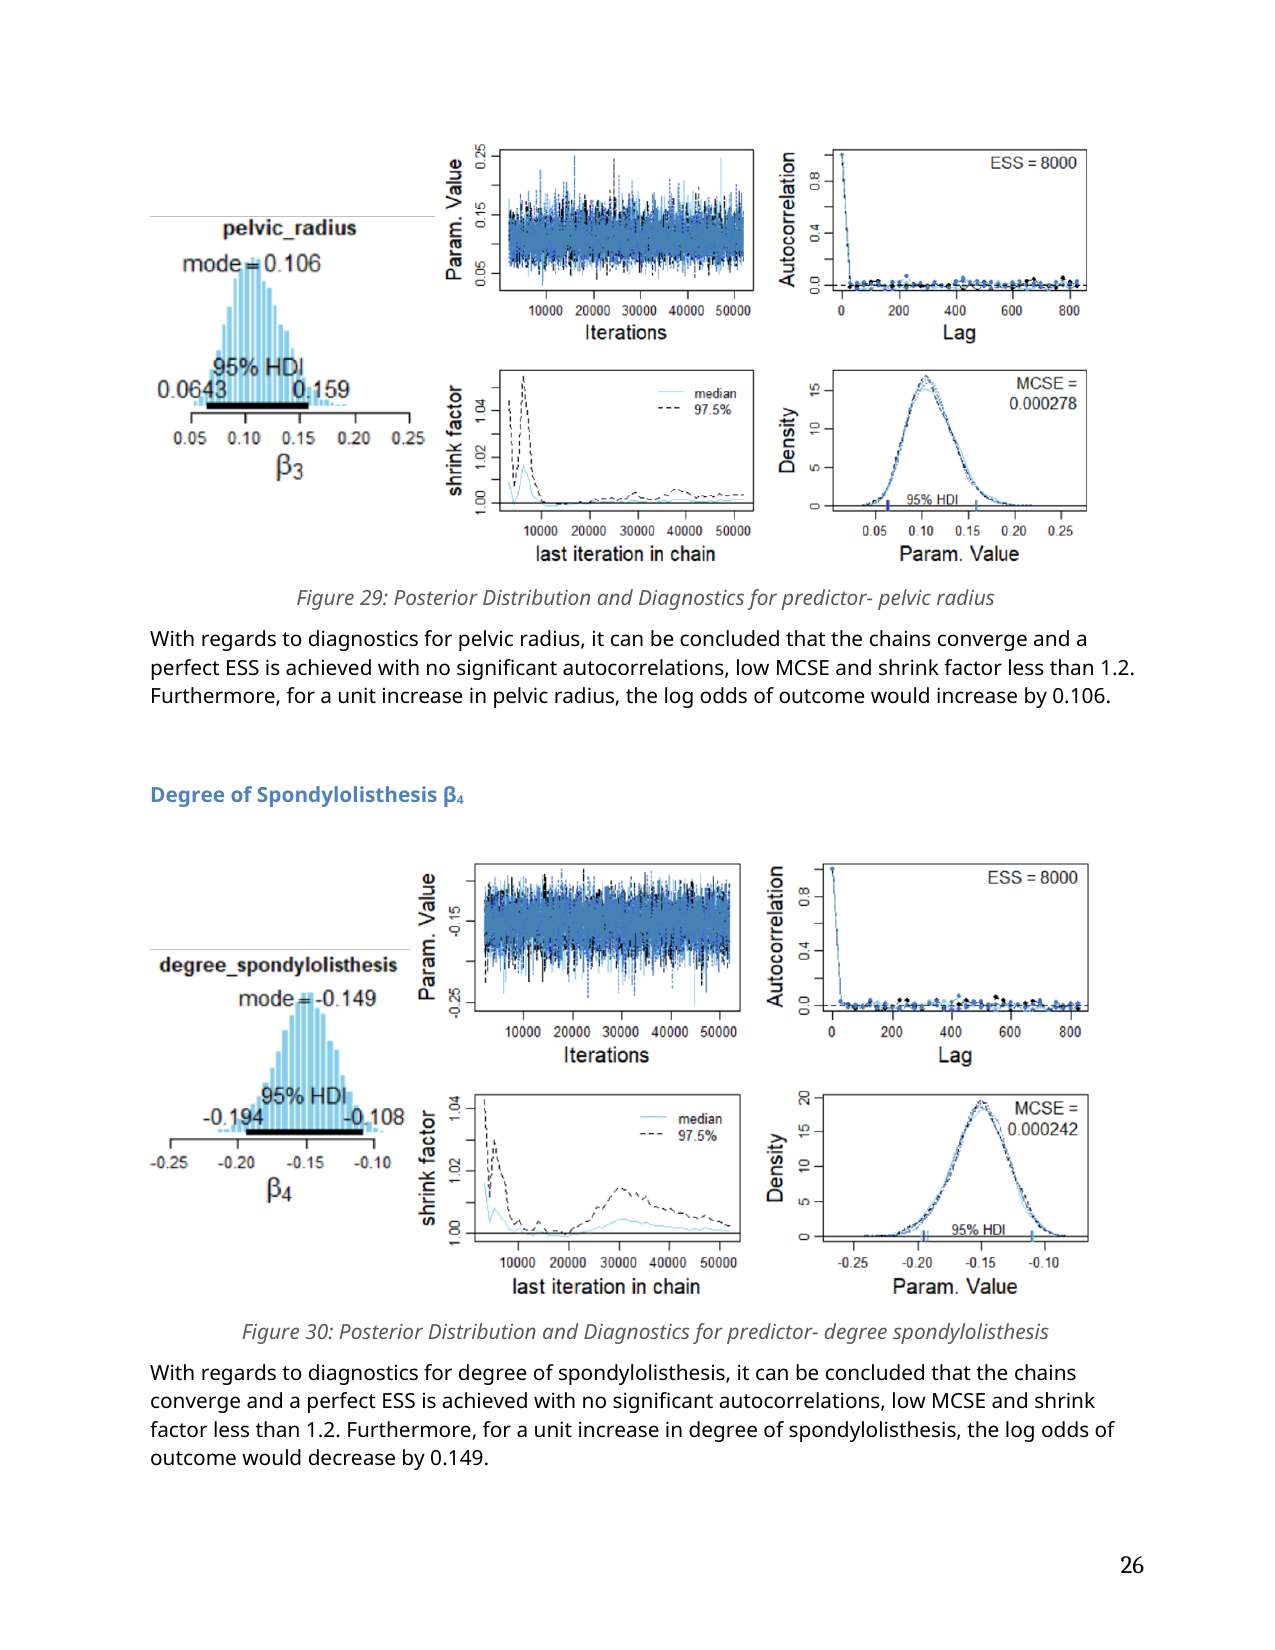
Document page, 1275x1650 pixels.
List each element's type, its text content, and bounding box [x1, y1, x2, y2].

picture [150, 140, 1091, 563]
text Figure 30: Posterior Distribution and Diagnostics for predictor- degree spondylolisthesis [150, 1317, 1144, 1345]
text With regards to diagnostics for pelvic radius, it can be concluded that the chains converge and a perfect ESS is achieved with no significant autocorrelations, low MCSE and shrink factor less than 1.2. Furthermore, for a unit increase in pelvic radius, the log odds of outcome would increase by 0.106. [150, 624, 1144, 709]
text Figure 29: Posterior Distribution and Diagnostics for predictor- pelvic radius [150, 583, 1144, 612]
picture [150, 857, 1091, 1297]
subtitle Degree of Spondylolisthesis β4 [150, 780, 1144, 808]
text With regards to diagnostics for degree of spondylolisthesis, it can be concluded that the chains converge and a perfect ESS is achieved with no significant autocorrelations, low MCSE and shrink factor less than 1.2. Furthermore, for a unit increase in degree of spondylolisthesis, the log odds of outcome would decrease by 0.149. [150, 1358, 1144, 1472]
